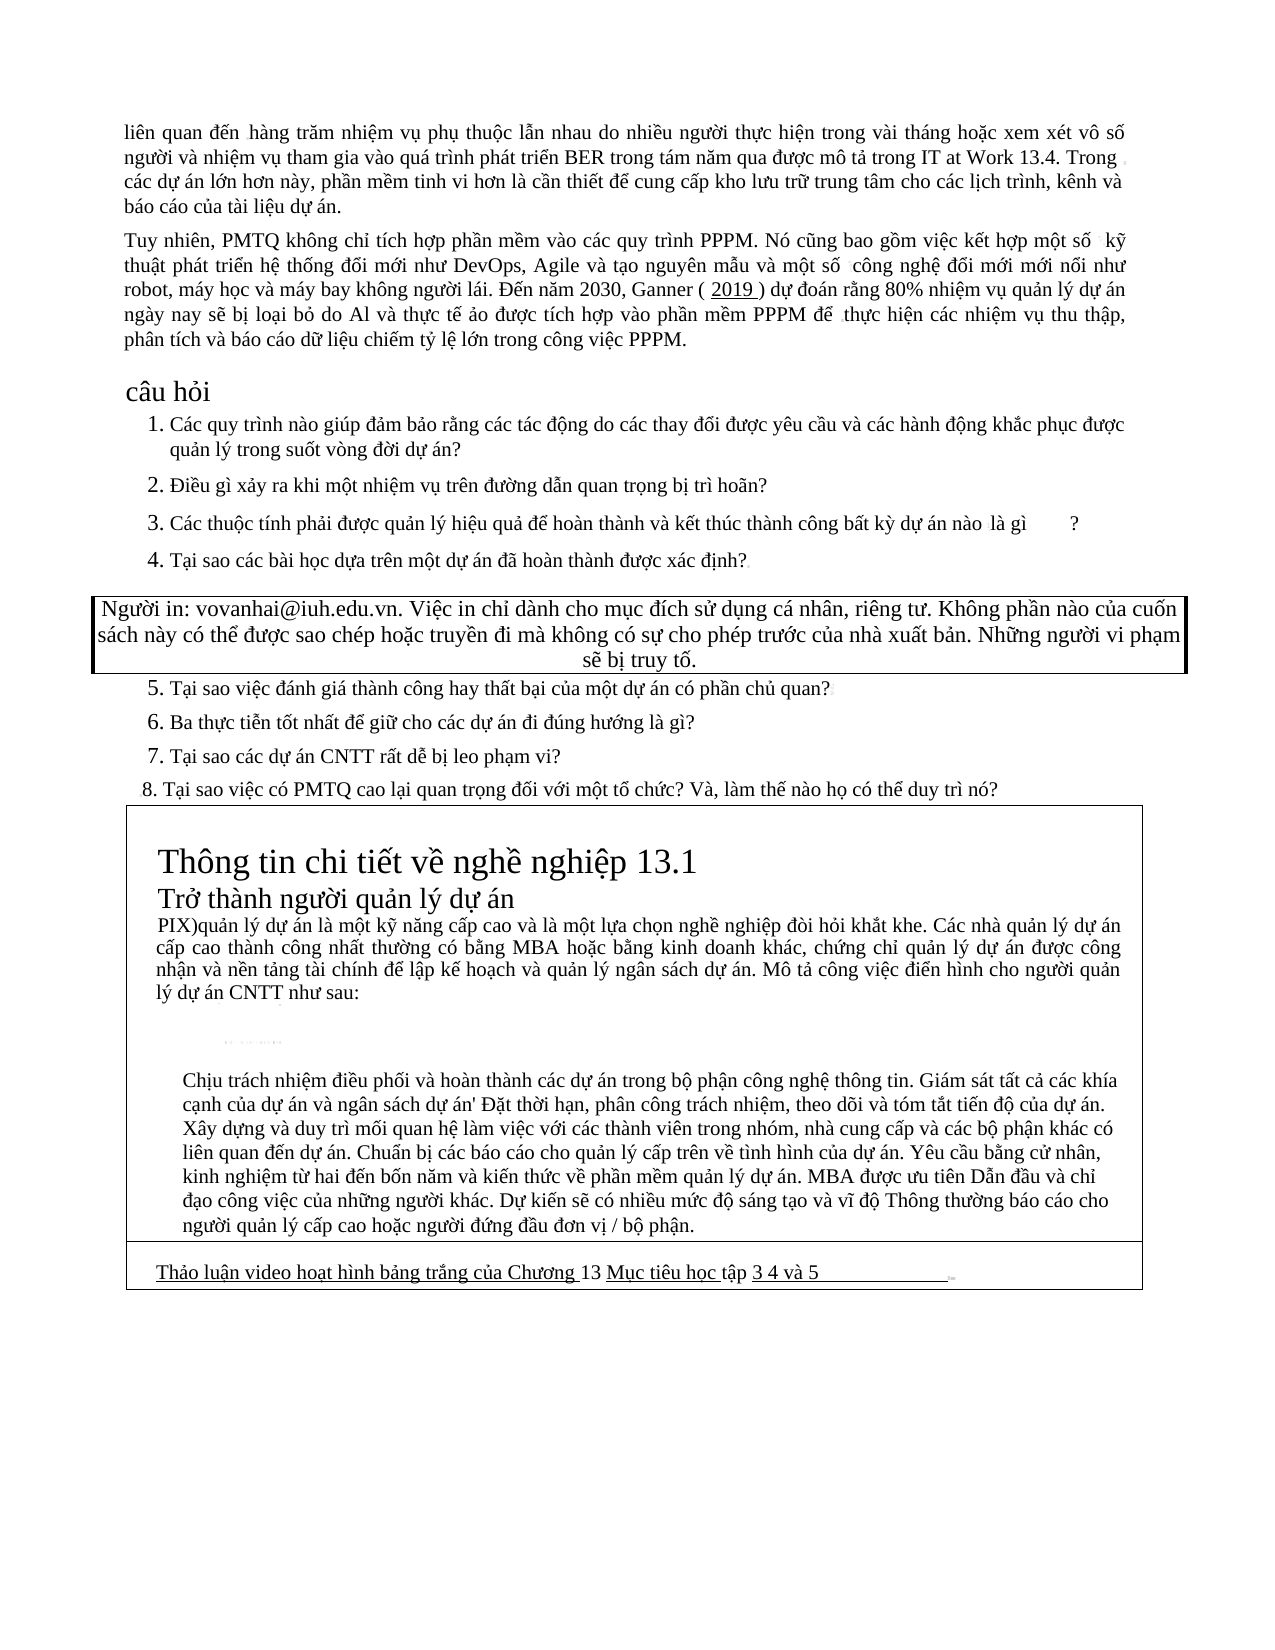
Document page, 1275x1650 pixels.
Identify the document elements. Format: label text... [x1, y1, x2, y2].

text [124, 120, 1126, 218]
list Các thuộc tính phải được quản lý hiệu quả để hoàn thành và kết thúc thành công bất kỳ dự án nào là gì ? [147, 509, 1126, 535]
text Tuy nhiên, PMTQ không chỉ tích hợp phần mềm vào các quy trình PPPM. Nó cũng bao gồm việc kết hợp một số kỹ thuật phát triển hệ thống đổi mới như DevOps, Agile và tạo nguyên mẫu và một số công nghệ đổi mới mới nổi như robot, máy học và máy bay không người lái. Đến năm 2030, Ganner ( 2019 ) dự đoán rằng 80% nhiệm vụ quản lý dự án ngày nay sẽ bị loại bỏ do Al và thực tế ảo được tích hợp vào phần mềm PPPM để thực hiện các nhiệm vụ thu thập, phân tích và báo cáo dữ liệu chiếm tỷ lệ lớn trong công việc PPPM. [124, 228, 1126, 351]
text Người in: vovanhai@iuh.edu.vn. Việc in chỉ dành cho mục đích sử dụng cá nhân, riêng tư. Không phần nào của cuốn sách này có thể được sao chép hoặc truyền đi mà không có sự cho phép trước của nhà xuất bản. Những người vi phạm sẽ bị truy tố. [95, 597, 1184, 673]
picture [1098, 236, 1106, 248]
list Tại sao các dự án CNTT rất dễ bị leo phạm vi? [147, 742, 1126, 768]
list Tại sao việc đánh giá thành công hay thất bại của một dự án có phần chủ quan? [147, 674, 1126, 700]
picture [830, 684, 834, 695]
table_header Thông tin chi tiết về nghề nghiệp 13.1 Trở thành người quản lý dự án PIX)quản lý dự án là một kỹ năng cấp cao và là một lựa chọn nghề nghiệp đòi hỏi khắt khe. Các nhà quản lý dự án cấp cao thành công nhất thường có bằng MBA hoặc bằng kinh doanh khác, chứng chỉ quản lý dự án được công nhận và nền tảng tài chính để lập kế hoạch và quản lý ngân sách dự án. Mô tả công việc điển hình cho người quản lý dự án CNTT như sau: Chịu trách nhiệm điều phối và hoàn thành các dự án trong bộ phận công nghệ thông tin. Giám sát tất cả các khía cạnh của dự án và ngân sách dự án' Đặt thời hạn, phân công trách nhiệm, theo dõi và tóm tắt tiến độ của dự án. Xây dựng và duy trì mối quan hệ làm việc với các thành viên trong nhóm, nhà cung cấp và các bộ phận khác có liên quan đến dự án. Chuẩn bị các báo cáo cho quản lý cấp trên về tình hình của dự án. Yêu cầu bằng cử nhân, kinh nghiệm từ hai đến bốn năm và kiến thức về phần mềm quản lý dự án. MBA được ưu tiên Dẫn đầu và chỉ đạo công việc của những người khác. Dự kiến sẽ có nhiều mức độ sáng tạo và vĩ độ Thông thường báo cáo cho người quản lý cấp cao hoặc người đứng đầu đơn vị / bộ phận. [127, 806, 1142, 1241]
table_cell Thảo luận video hoạt hình bảng trắng của Chương 13 Mục tiêu học tập 3 4 và 5 [127, 1242, 1142, 1288]
text 8. Tại sao việc có PMTQ cao lại quan trọng đối với một tổ chức? Và, làm thế nào họ có thể duy trì nó? [139, 777, 1126, 803]
list Các quy trình nào giúp đảm bảo rằng các tác động do các thay đổi được yêu cầu và các hành động khắc phục được quản lý trong suốt vòng đời dự án? [147, 410, 1126, 461]
picture [848, 261, 853, 272]
list Ba thực tiễn tốt nhất để giữ cho các dự án đi đúng hướng là gì? [147, 708, 1126, 734]
list Điều gì xảy ra khi một nhiệm vụ trên đường dẫn quan trọng bị trì hoãn? [147, 471, 1126, 498]
subtitle câu hỏi [125, 374, 1146, 407]
list Tại sao các bài học dựa trên một dự án đã hoàn thành được xác định? [147, 546, 1126, 573]
